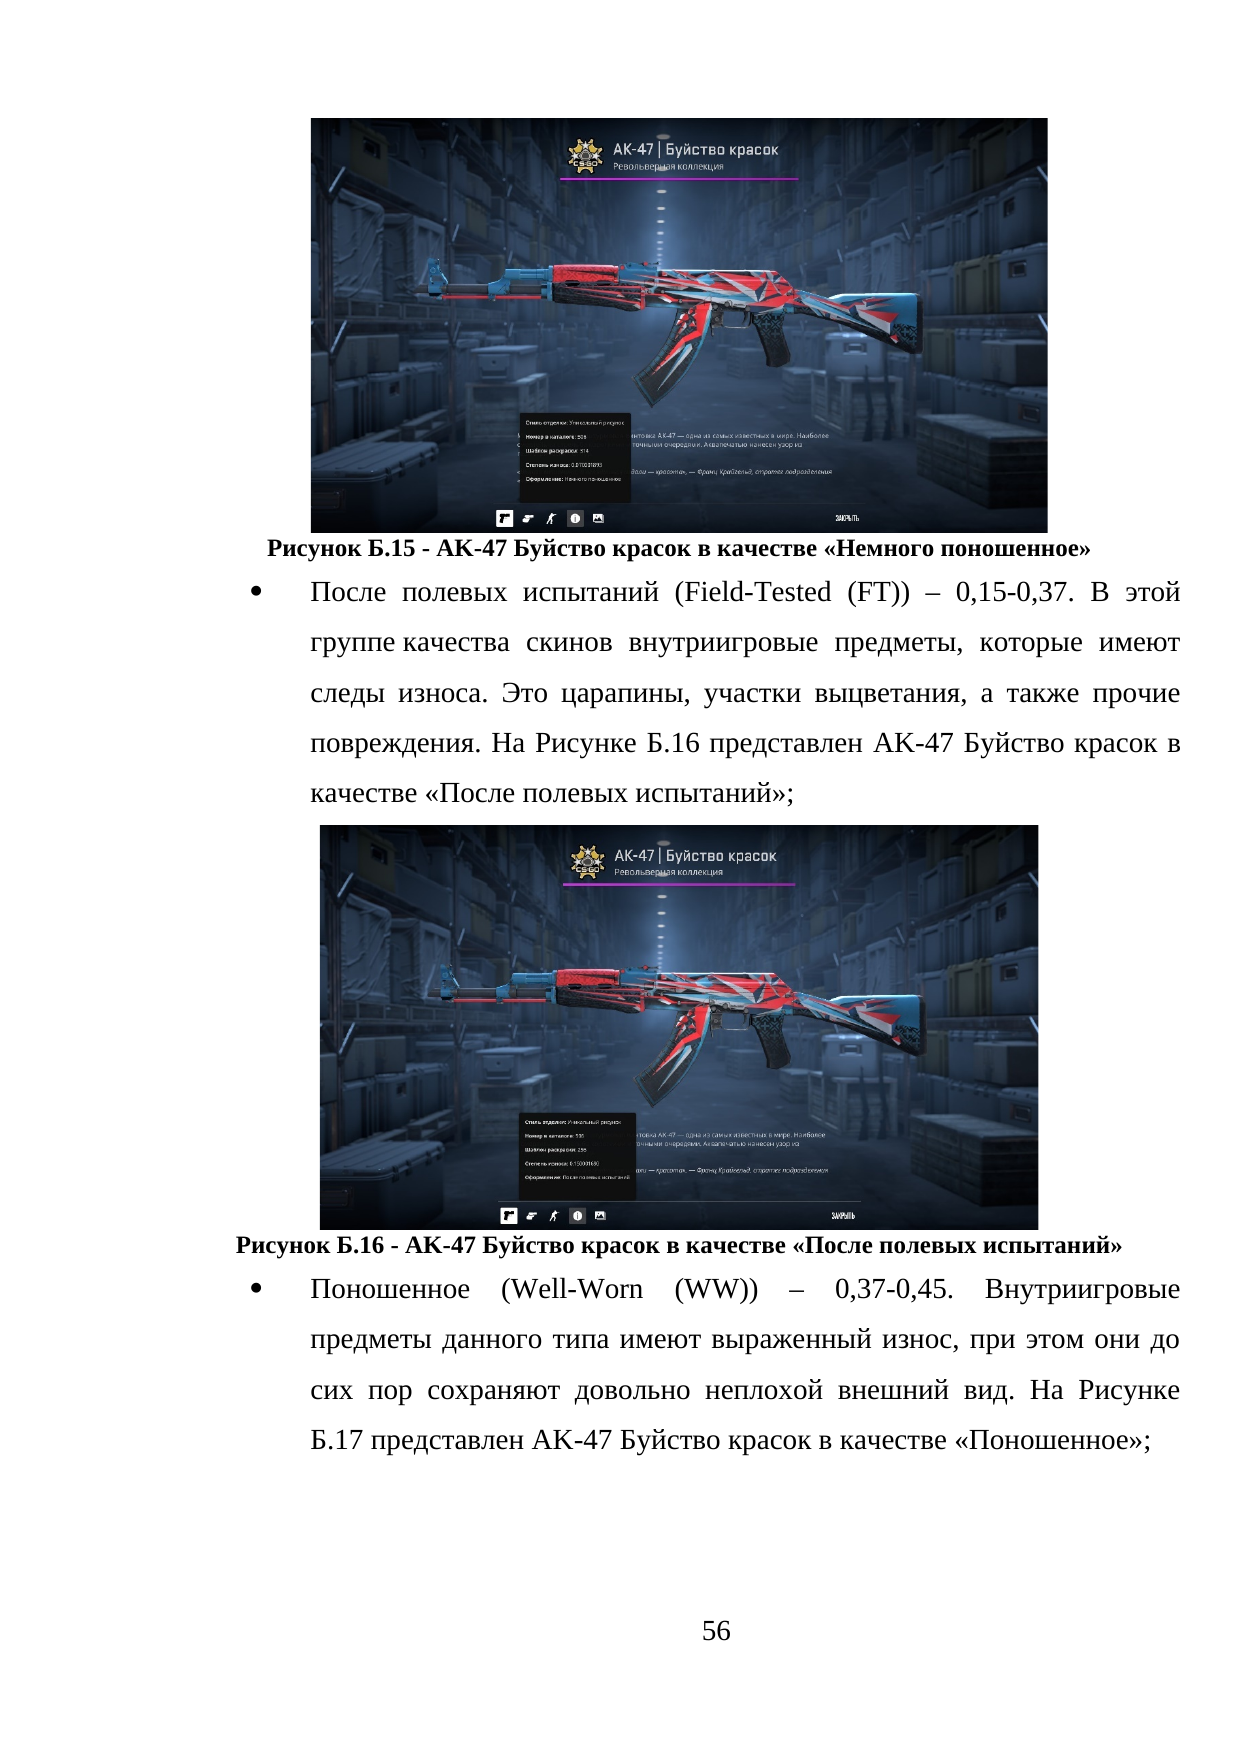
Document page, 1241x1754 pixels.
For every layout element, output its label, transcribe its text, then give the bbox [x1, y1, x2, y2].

text После полевых испытаний (Field-Tested (FT)) – 0,15-0,37. В этой группе качества скинов внутриигровые предметы, которые имеют следы износа. Это царапины, участки выцветания, а также прочие повреждения. На Рисунке Б.16 представлен AK-47 Буйство красок в качестве «После полевых испытаний»; [251, 574, 1181, 809]
text Поношенное (Well-Worn (WW)) – 0,37-0,45. Внутриигровые предметы данного типа имеют выраженный износ, при этом они до сих пор сохраняют довольно неплохой внешний вид. На Рисунке Б.17 представлен AK-47 Буйство красок в качестве «Поношенное»; [251, 1271, 1181, 1456]
text Рисунок Б.15 - AK-47 Буйство красок в качестве «Немного поношенное» [177, 533, 1181, 561]
text Рисунок Б.16 - AK-47 Буйство красок в качестве «После полевых испытаний» [177, 1230, 1181, 1258]
picture [319, 825, 1039, 1230]
picture [310, 118, 1048, 533]
